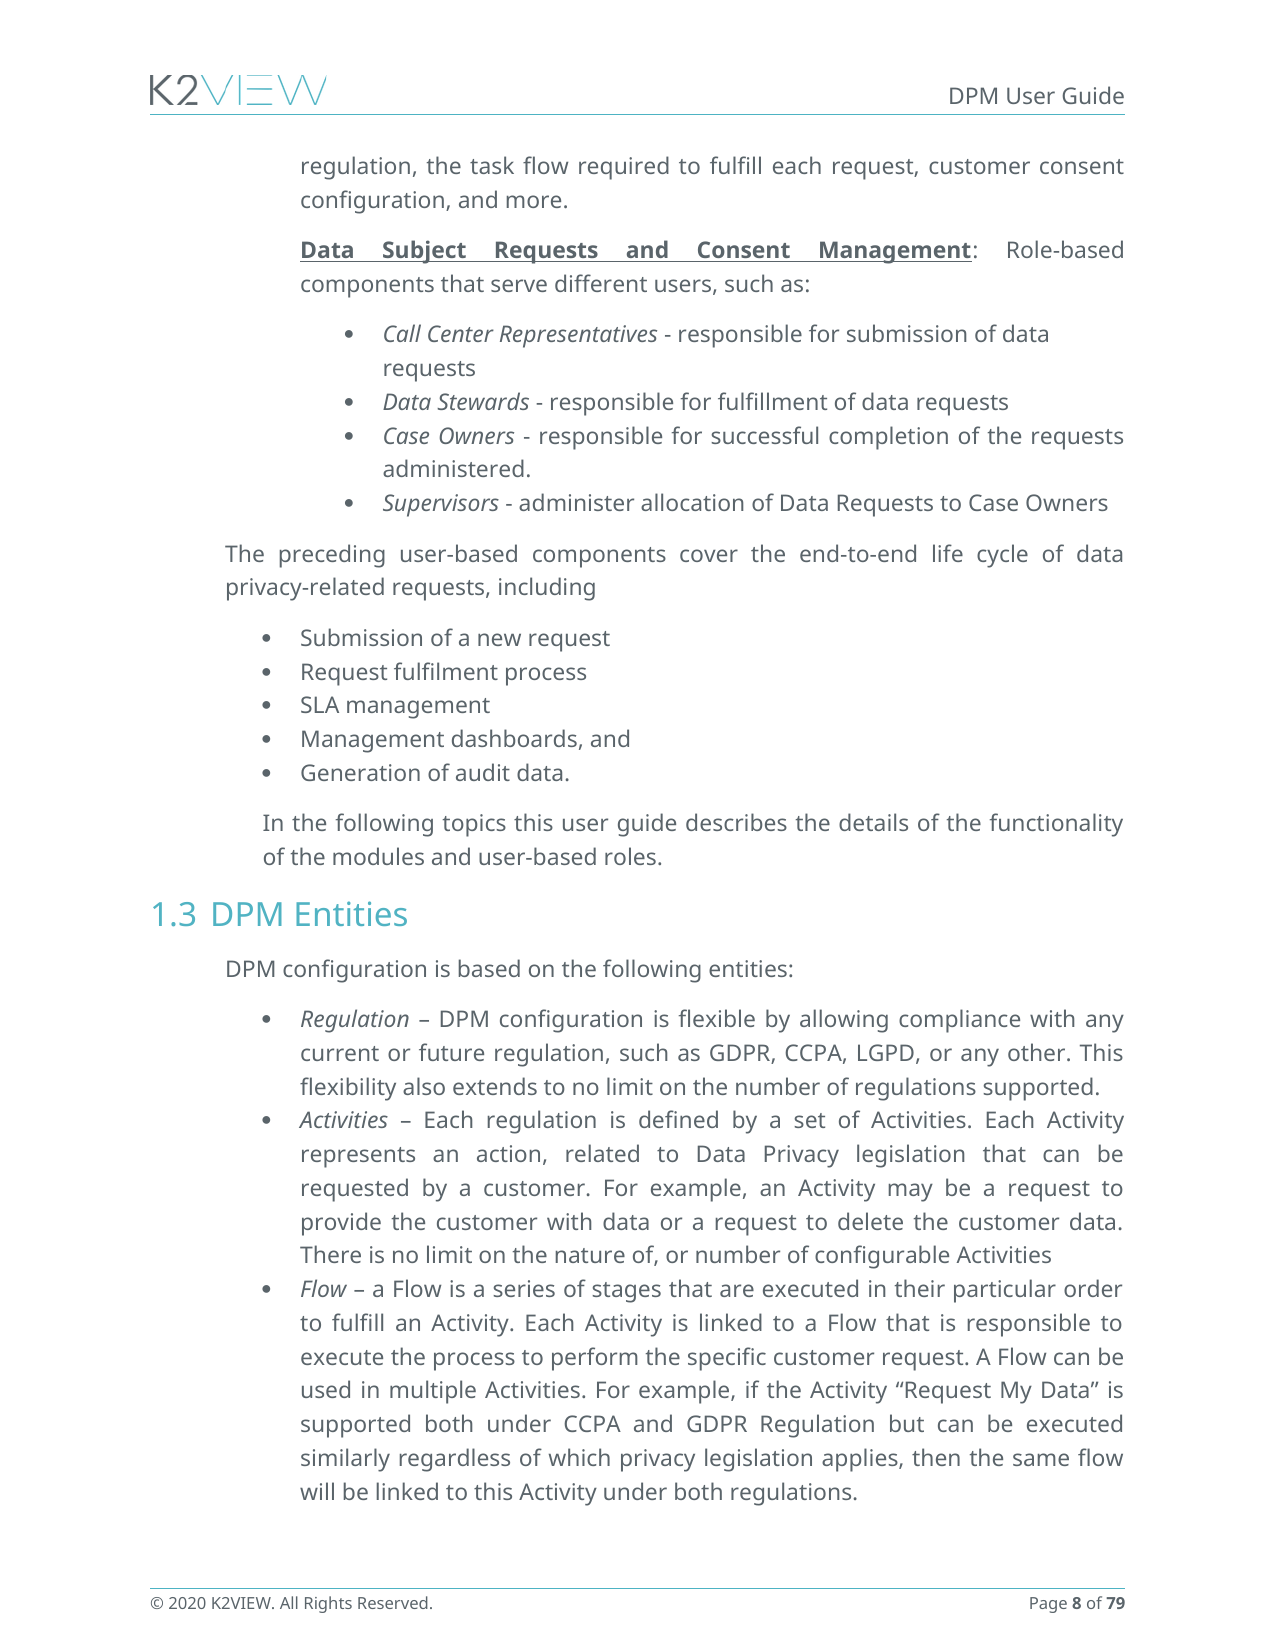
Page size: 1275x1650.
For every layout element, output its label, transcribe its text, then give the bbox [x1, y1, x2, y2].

list Generation of audit data. [262, 757, 1125, 788]
list Management dashboards, and [262, 723, 1125, 754]
list Activities – Each regulation is defined by a set of Activities. Each Activity represents an action, related to Data Privacy legislation that can be requested by a customer. For example, an Activity may be a request to provide the customer with data or a request to delete the customer data. There is no limit on the nature of, or number of configurable Activities [262, 1104, 1125, 1271]
list Flow – a Flow is a series of stages that are executed in their particular order to fulfill an Activity. Each Activity is linked to a Flow that is responsible to execute the process to perform the specific customer request. A Flow can be used in multiple Activities. For example, if the Activity “Request My Data” is supported both under CCPA and GDPR Regulation but can be executed similarly regardless of which privacy legislation applies, then the same flow will be linked to this Activity under both regulations. [262, 1273, 1125, 1507]
picture [150, 75, 327, 105]
list Request fulfilment process [262, 655, 1125, 687]
text The preceding user-based components cover the end-to-end life cycle of data privacy-related requests, including [225, 537, 1125, 602]
text In the following topics this user guide describes the details of the functionality of the modules and user-based roles. [262, 807, 1125, 872]
text Data Subject Requests and Consent Management: Role-based components that serve different users, such as: [300, 234, 1125, 299]
list Submission of a new request [262, 622, 1125, 653]
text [300, 150, 1125, 215]
list Case Owners - responsible for successful completion of the requests administered. [345, 419, 1125, 484]
list Regulation – DPM configuration is flexible by allowing compliance with any current or future regulation, such as GDPR, CCPA, LGPD, or any other. This flexibility also extends to no limit on the number of regulations supported. [262, 1003, 1125, 1102]
list Call Center Representatives - responsible for submission of data requests [345, 318, 1125, 383]
list Supervisors - administer allocation of Data Requests to Case Owners [345, 487, 1125, 518]
list Data Stewards - responsible for fulfillment of data requests [345, 386, 1125, 417]
subtitle DPM Entities [150, 891, 1125, 937]
list SLA management [262, 689, 1125, 720]
text DPM configuration is based on the following entities: [225, 953, 1125, 984]
